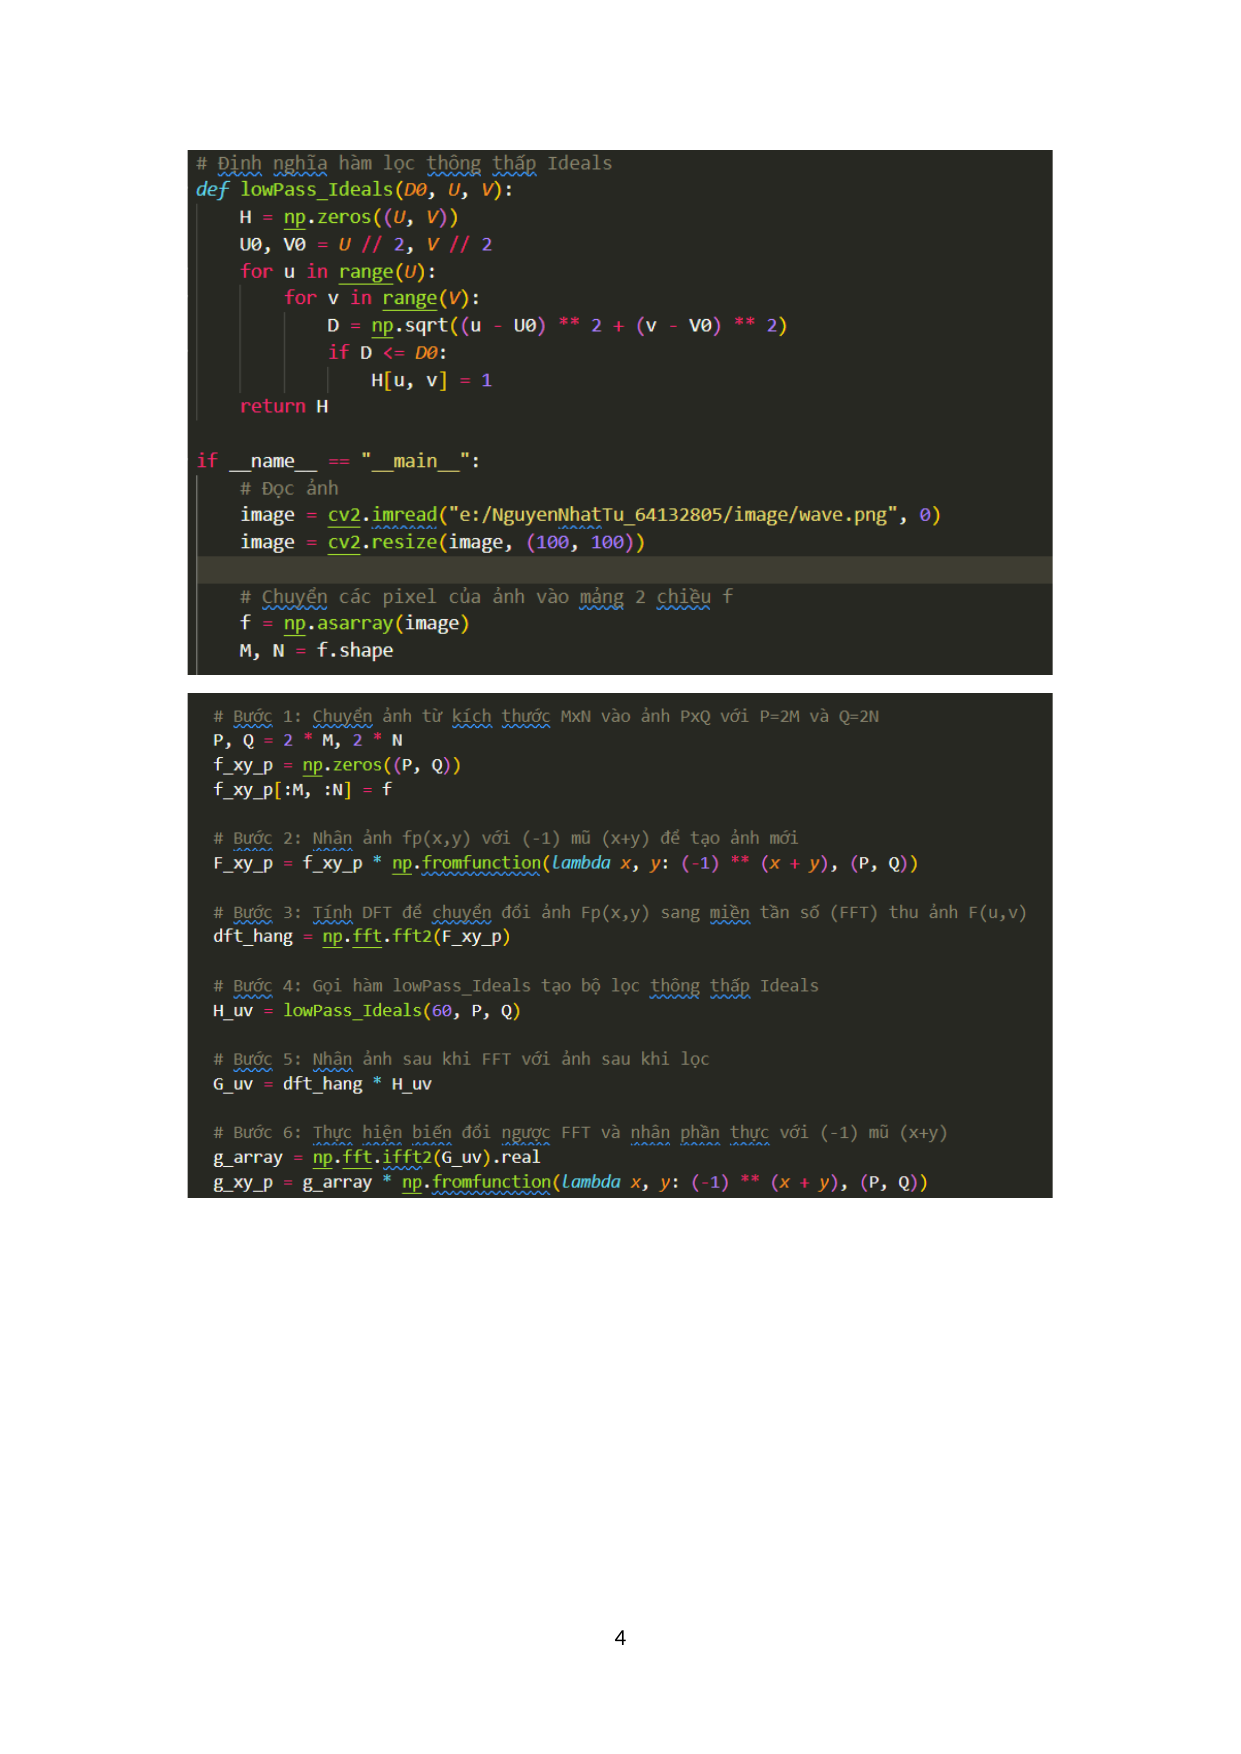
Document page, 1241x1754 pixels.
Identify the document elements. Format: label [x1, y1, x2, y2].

picture [187, 150, 1053, 675]
picture [187, 693, 1053, 1198]
